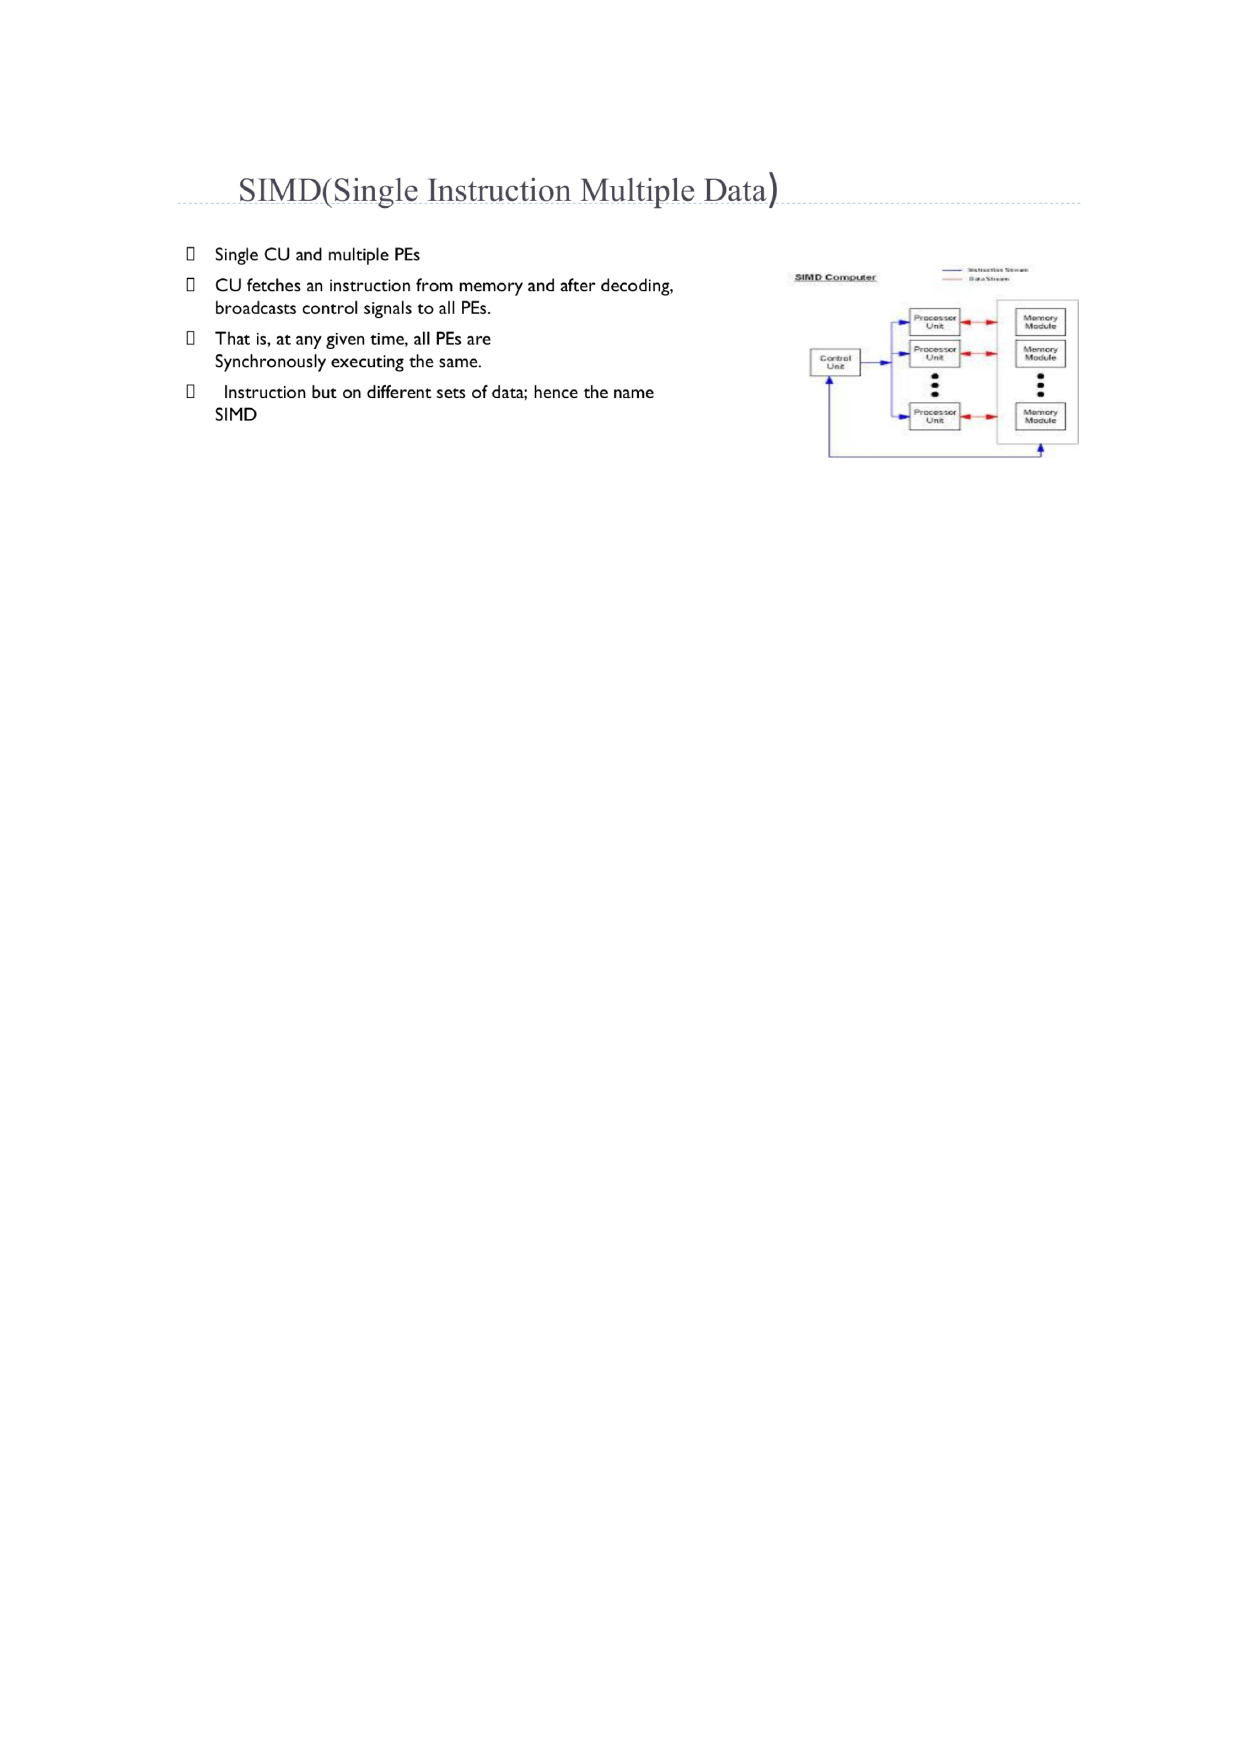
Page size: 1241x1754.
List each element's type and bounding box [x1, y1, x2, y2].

picture [150, 150, 1091, 494]
